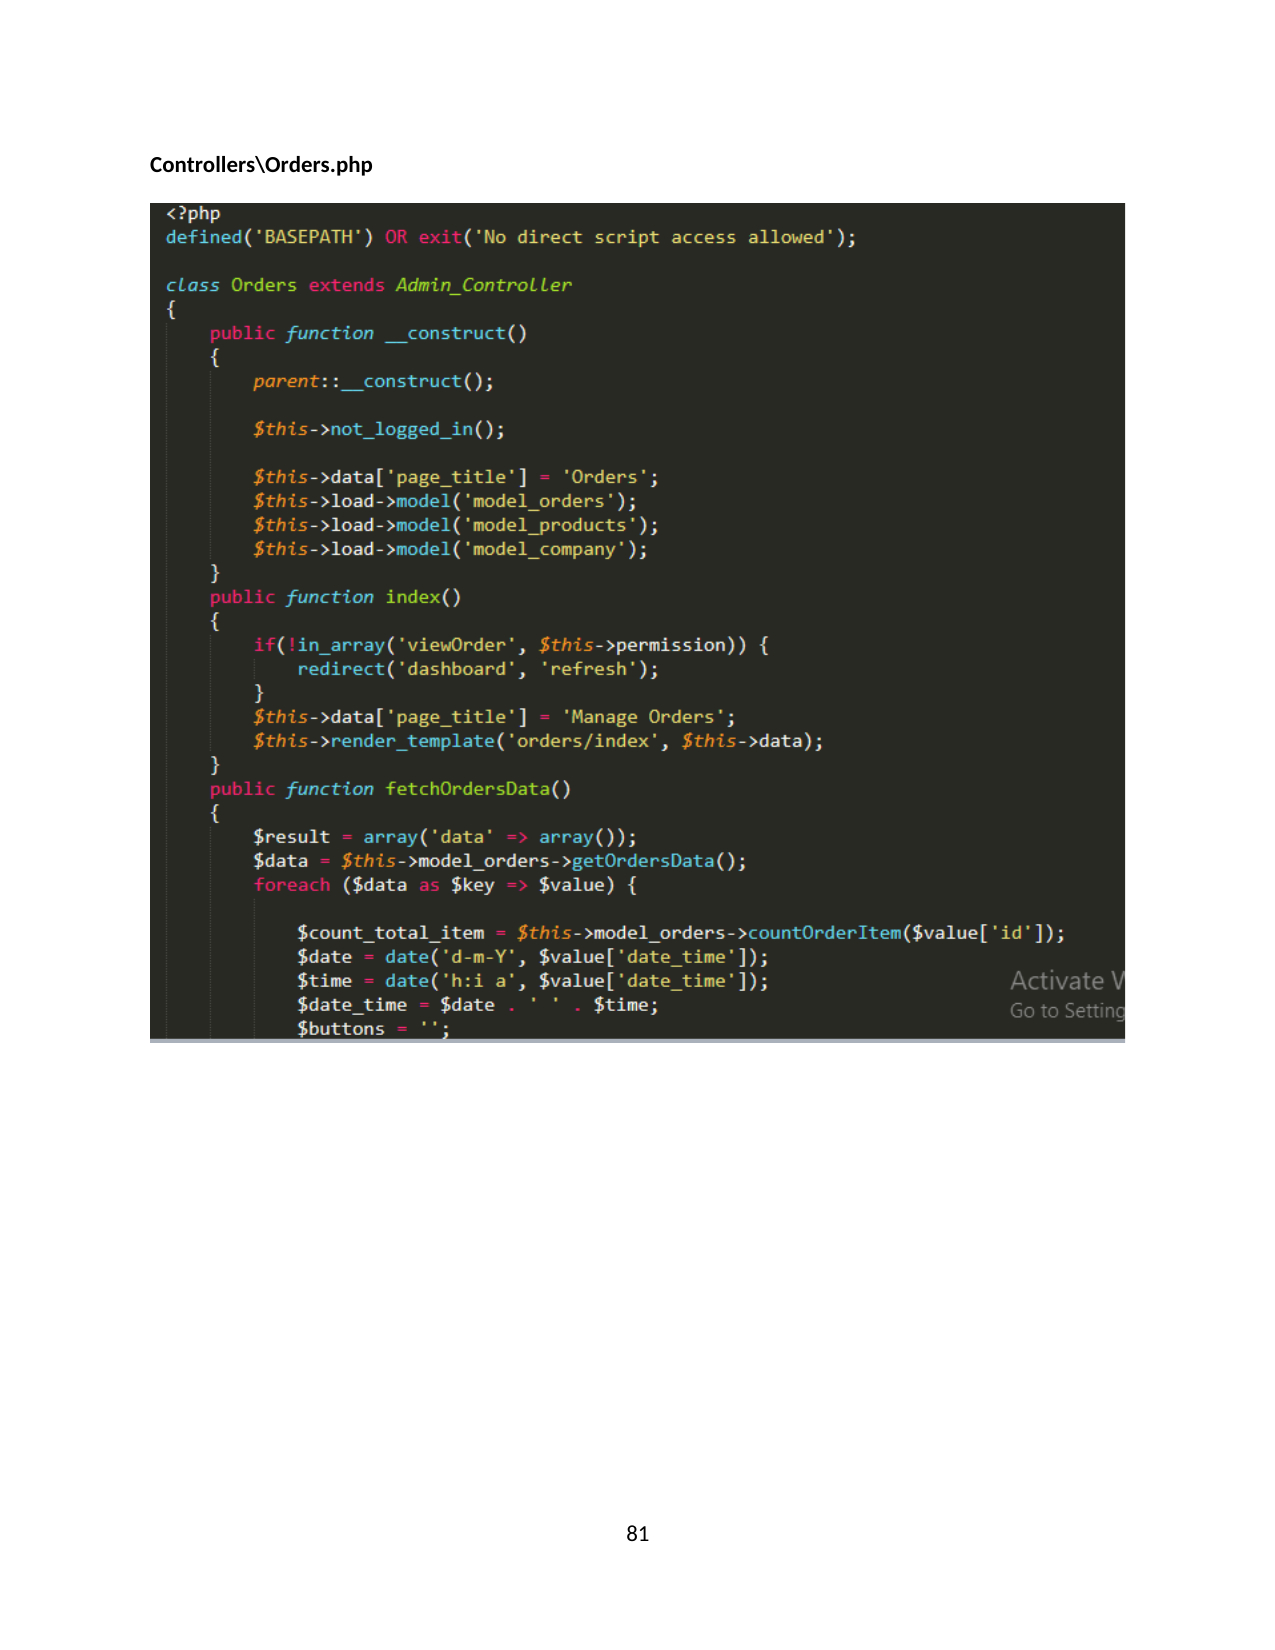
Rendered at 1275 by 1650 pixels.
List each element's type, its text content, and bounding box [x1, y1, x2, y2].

text Controllers\Orders.php [150, 150, 1125, 178]
picture [150, 203, 1125, 1043]
